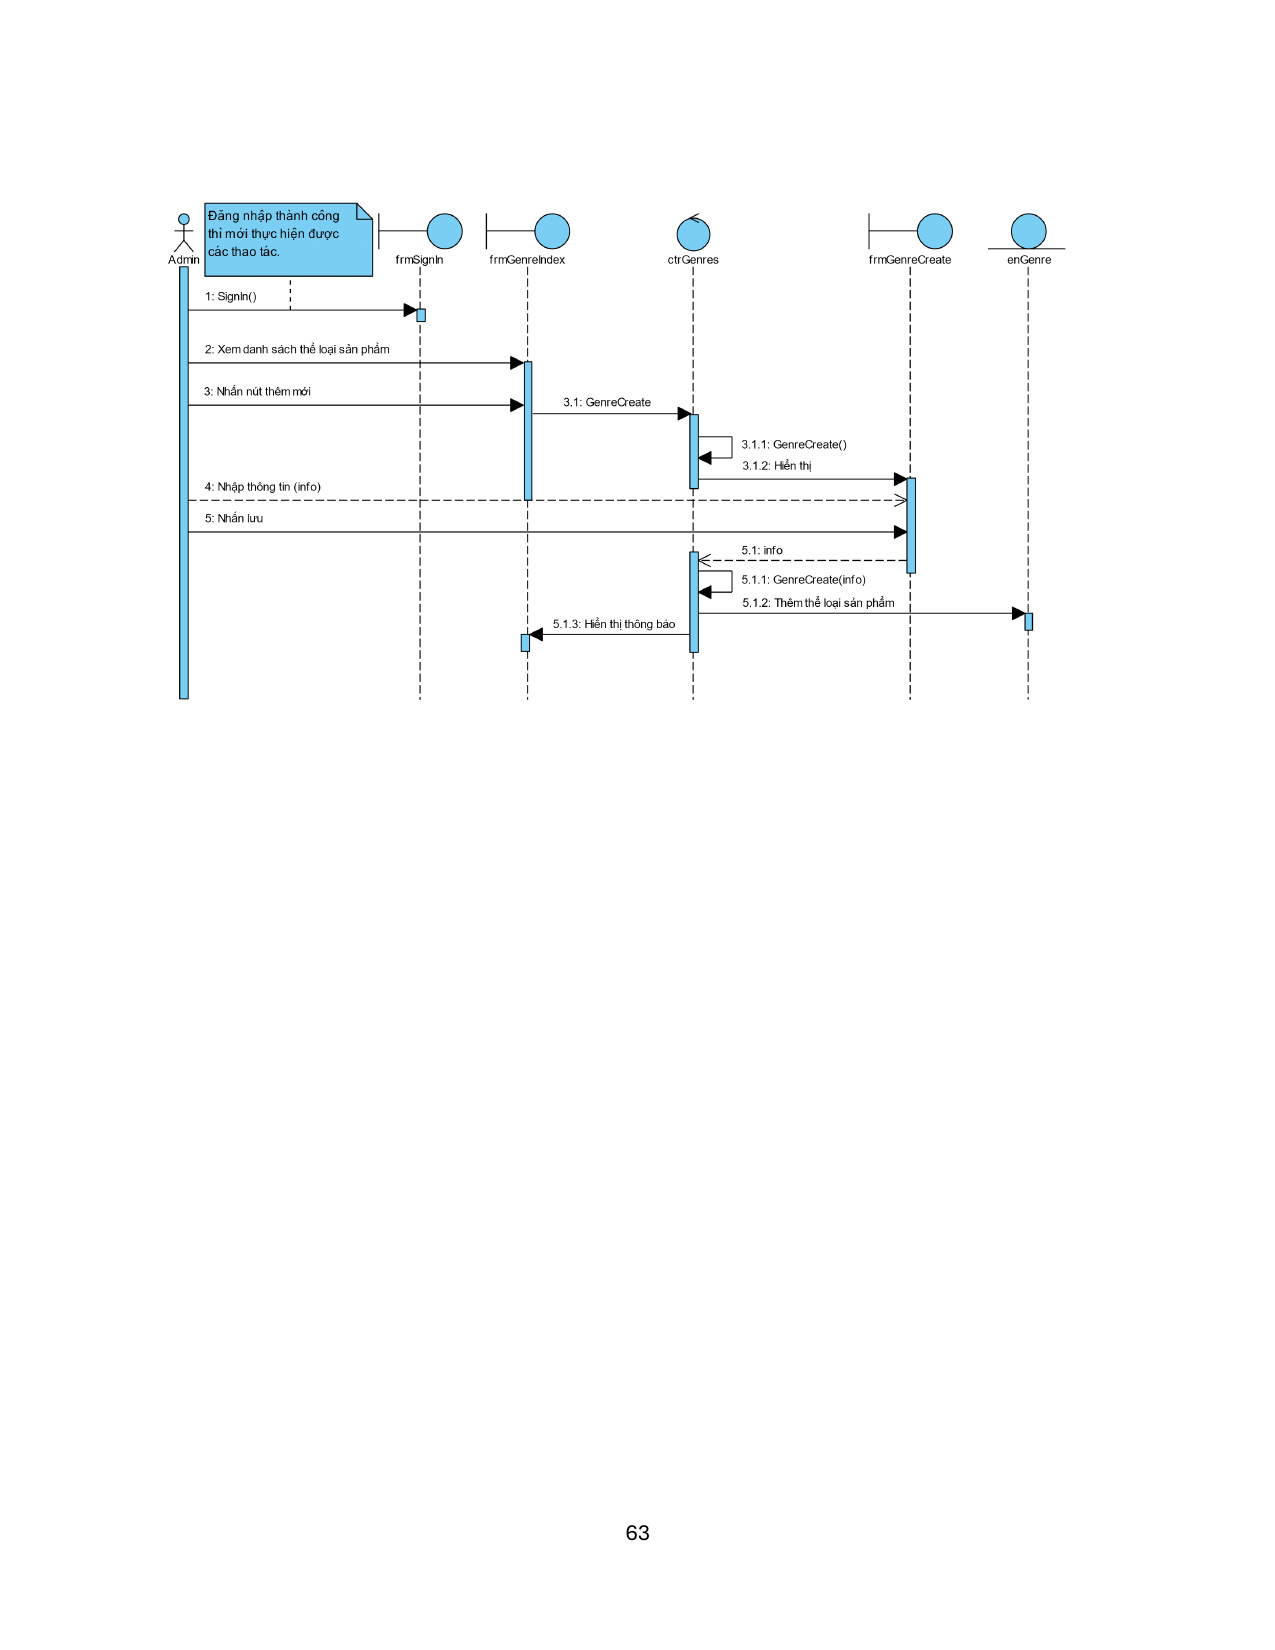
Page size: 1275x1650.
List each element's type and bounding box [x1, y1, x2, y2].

picture [150, 201, 1066, 704]
